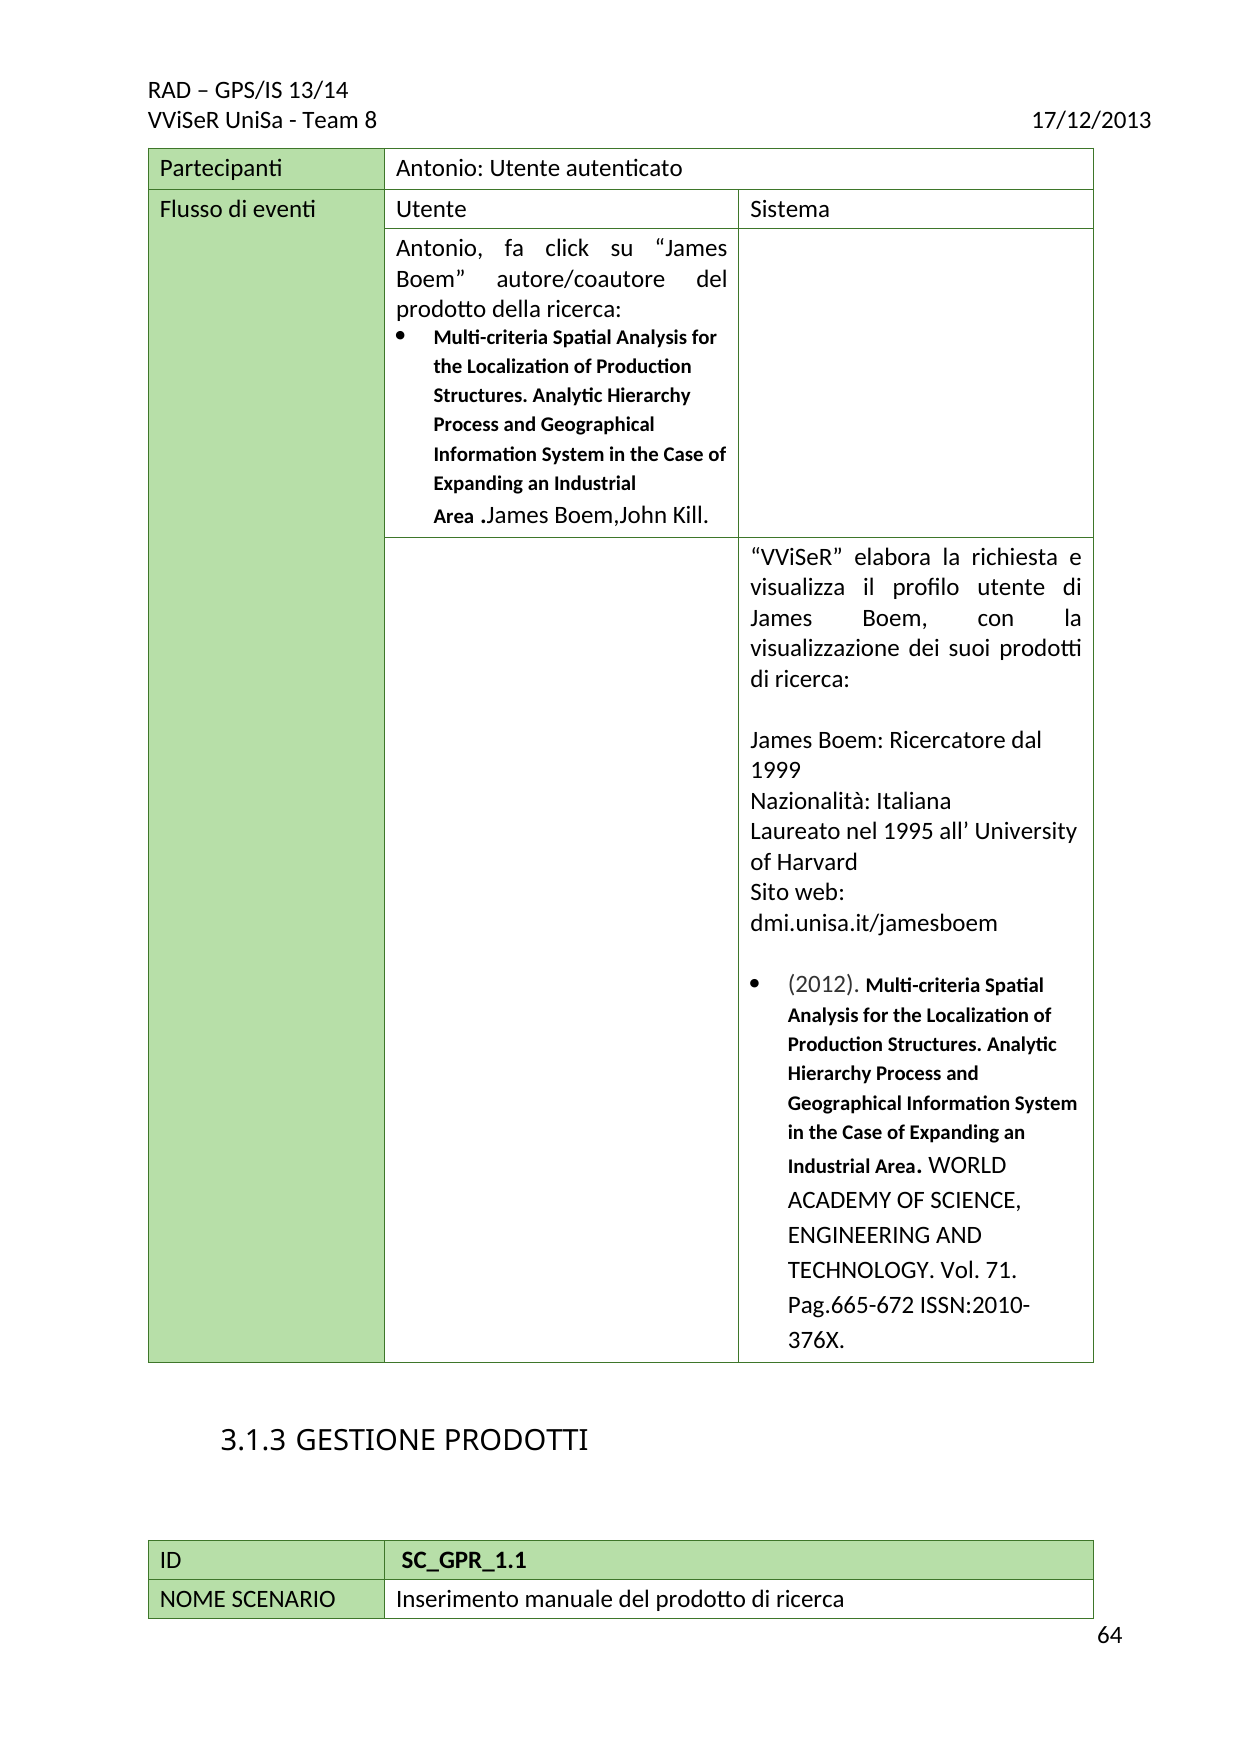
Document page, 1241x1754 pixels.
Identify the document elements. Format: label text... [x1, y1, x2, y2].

subtitle Gestione Prodotti [220, 1419, 1122, 1458]
table_cell [739, 229, 1093, 537]
table_cell Sistema [739, 190, 1093, 228]
table_cell “VViSeR” elabora la richiesta e visualizza il profilo utente di James Boem, con la visualizzazione dei suoi prodotti di ricerca: James Boem: Ricercatore dal 1999 Nazionalità: Italiana Laureato nel 1995 all’ University of Harvard Sito web: dmi.unisa.it/jamesboem (2012). Multi-criteria Spatial Analysis for the Localization of Production Structures. Analytic Hierarchy Process and Geographical Information System in the Case of Expanding an Industrial Area. WORLD ACADEMY OF SCIENCE, ENGINEERING AND TECHNOLOGY. Vol. 71. Pag.665-672 ISSN:2010-376X. [739, 538, 1093, 1362]
table_cell Inserimento manuale del prodotto di ricerca [385, 1580, 1093, 1618]
table_cell [385, 538, 738, 1362]
table_cell Utente [385, 190, 738, 228]
table_cell Antonio, fa click su “James Boem” autore/coautore del prodotto della ricerca: Multi-criteria Spatial Analysis for the Localization of Production Structures. Analytic Hierarchy Process and Geographical Information System in the Case of Expanding an Industrial Area .James Boem,John Kill. [385, 229, 738, 537]
table_cell Flusso di eventi [149, 190, 384, 1362]
table_header SC_GPR_1.1 [385, 1541, 1093, 1579]
table_cell Antonio: Utente autenticato [385, 149, 1093, 189]
table_header ID [149, 1541, 384, 1579]
table_cell NOME SCENARIO [149, 1580, 384, 1618]
table_cell Partecipanti [149, 149, 384, 189]
